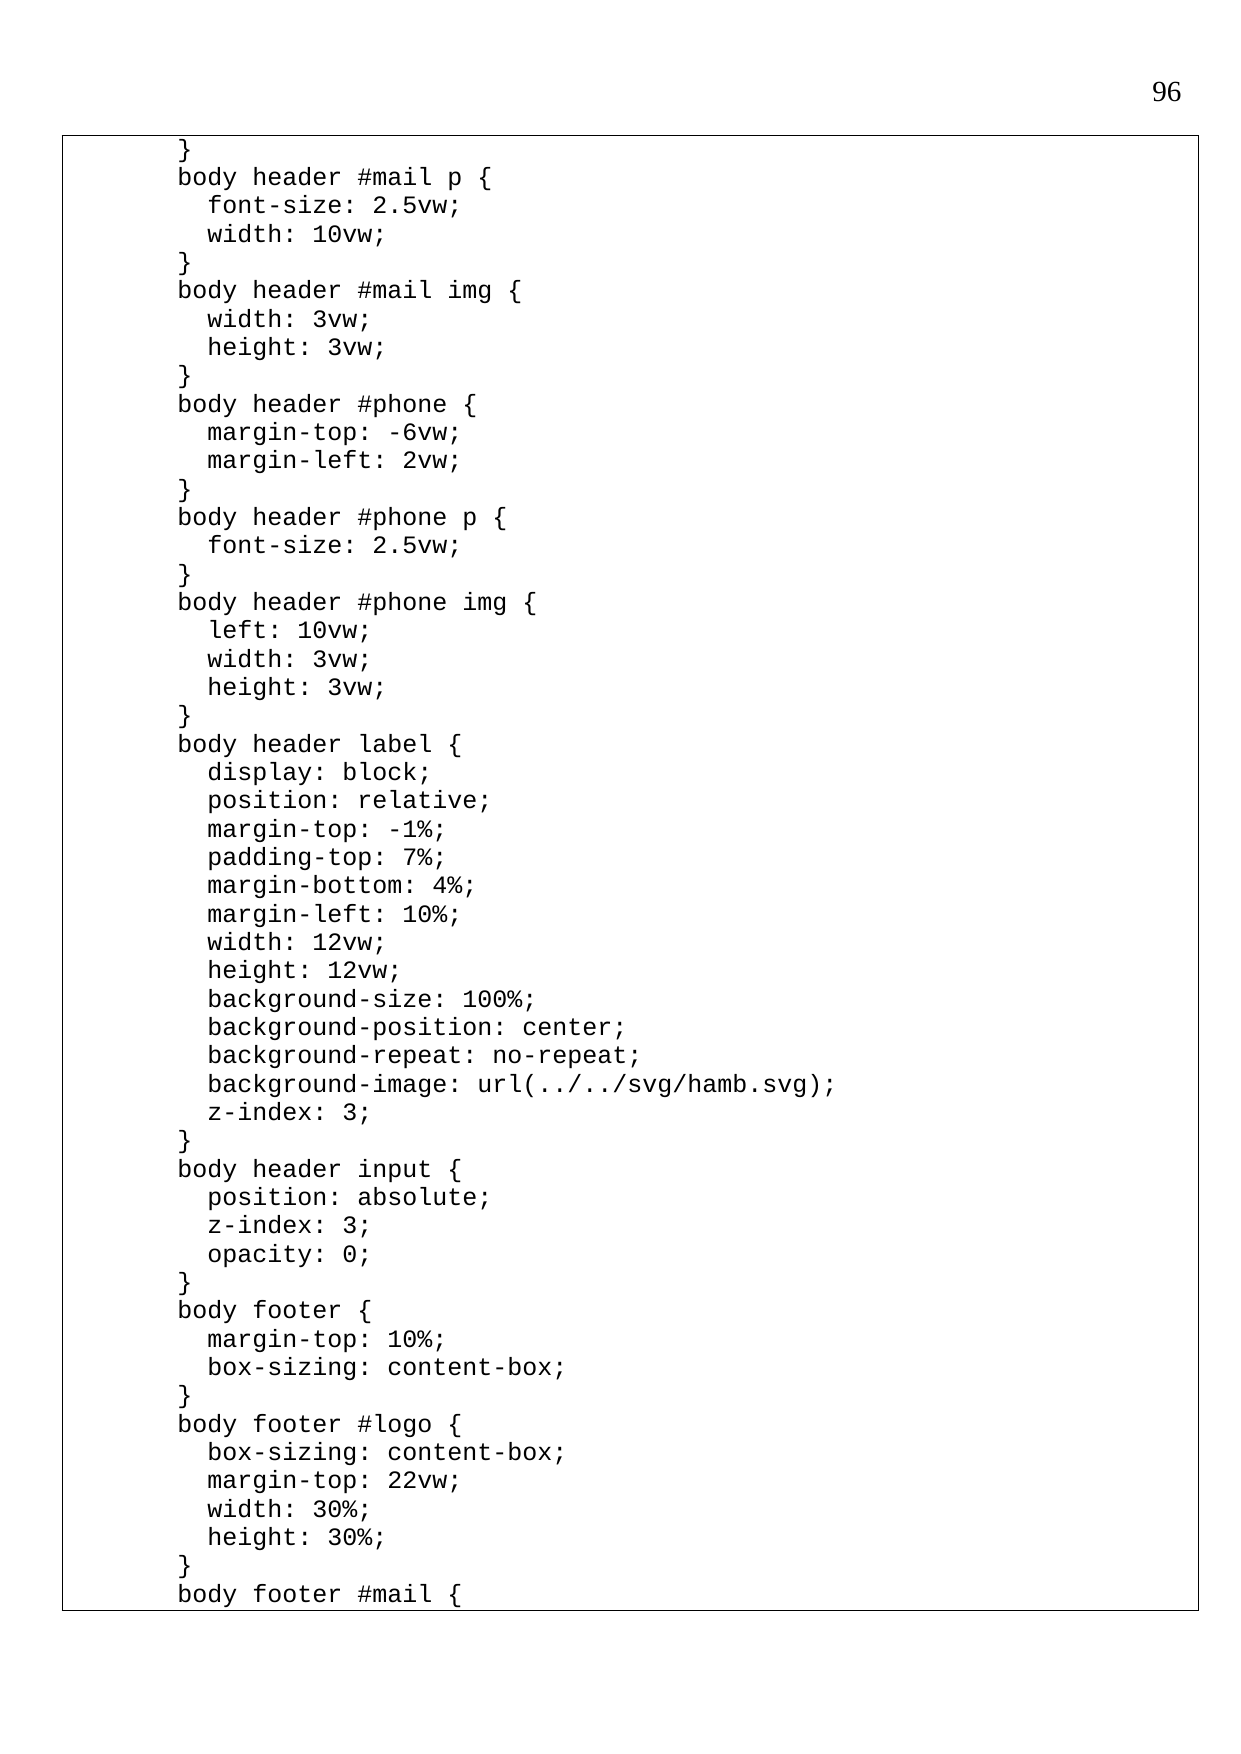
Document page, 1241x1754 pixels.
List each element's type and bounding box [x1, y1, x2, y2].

table_header [63, 136, 1198, 1610]
